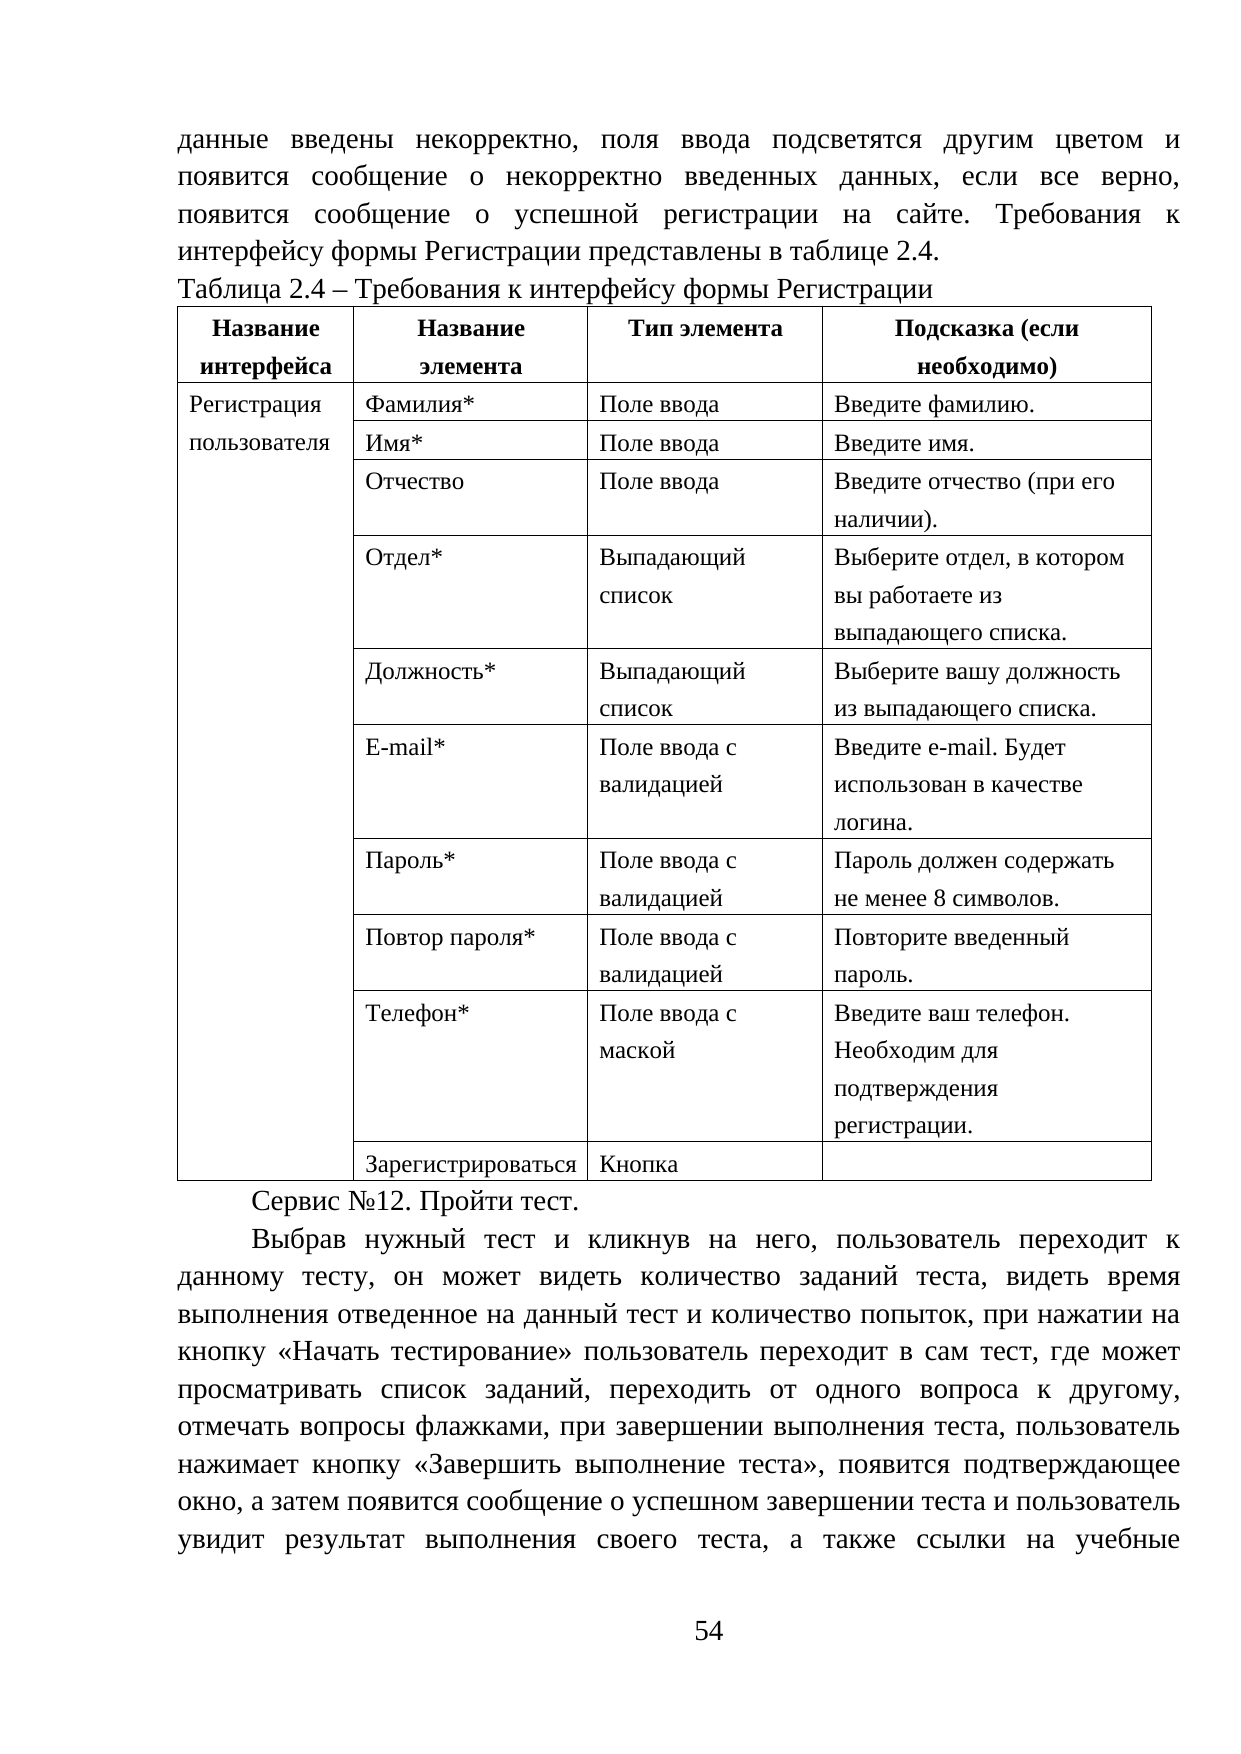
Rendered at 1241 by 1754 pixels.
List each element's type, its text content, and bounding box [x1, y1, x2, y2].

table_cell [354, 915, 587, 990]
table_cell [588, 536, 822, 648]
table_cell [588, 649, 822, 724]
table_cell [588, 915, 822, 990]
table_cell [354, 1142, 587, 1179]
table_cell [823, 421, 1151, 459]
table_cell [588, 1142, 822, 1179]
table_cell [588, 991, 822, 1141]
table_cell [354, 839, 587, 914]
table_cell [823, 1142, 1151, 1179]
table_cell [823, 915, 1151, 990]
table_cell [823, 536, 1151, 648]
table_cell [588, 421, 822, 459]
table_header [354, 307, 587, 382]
text Таблица 2.4 – Требования к интерфейсу формы Регистрации [177, 268, 1181, 306]
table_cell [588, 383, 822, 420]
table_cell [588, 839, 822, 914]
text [177, 1218, 1181, 1556]
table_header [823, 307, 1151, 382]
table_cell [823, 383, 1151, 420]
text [177, 118, 1181, 268]
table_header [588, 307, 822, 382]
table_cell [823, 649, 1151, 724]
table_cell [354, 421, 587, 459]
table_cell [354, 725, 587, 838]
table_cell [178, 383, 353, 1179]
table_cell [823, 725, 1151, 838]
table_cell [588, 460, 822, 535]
text Сервис №12. Пройти тест. [177, 1181, 1181, 1218]
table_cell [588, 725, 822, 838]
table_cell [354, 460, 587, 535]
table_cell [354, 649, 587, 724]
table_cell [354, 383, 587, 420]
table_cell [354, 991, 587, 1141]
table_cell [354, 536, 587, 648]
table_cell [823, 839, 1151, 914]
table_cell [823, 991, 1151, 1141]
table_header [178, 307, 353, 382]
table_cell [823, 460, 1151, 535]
